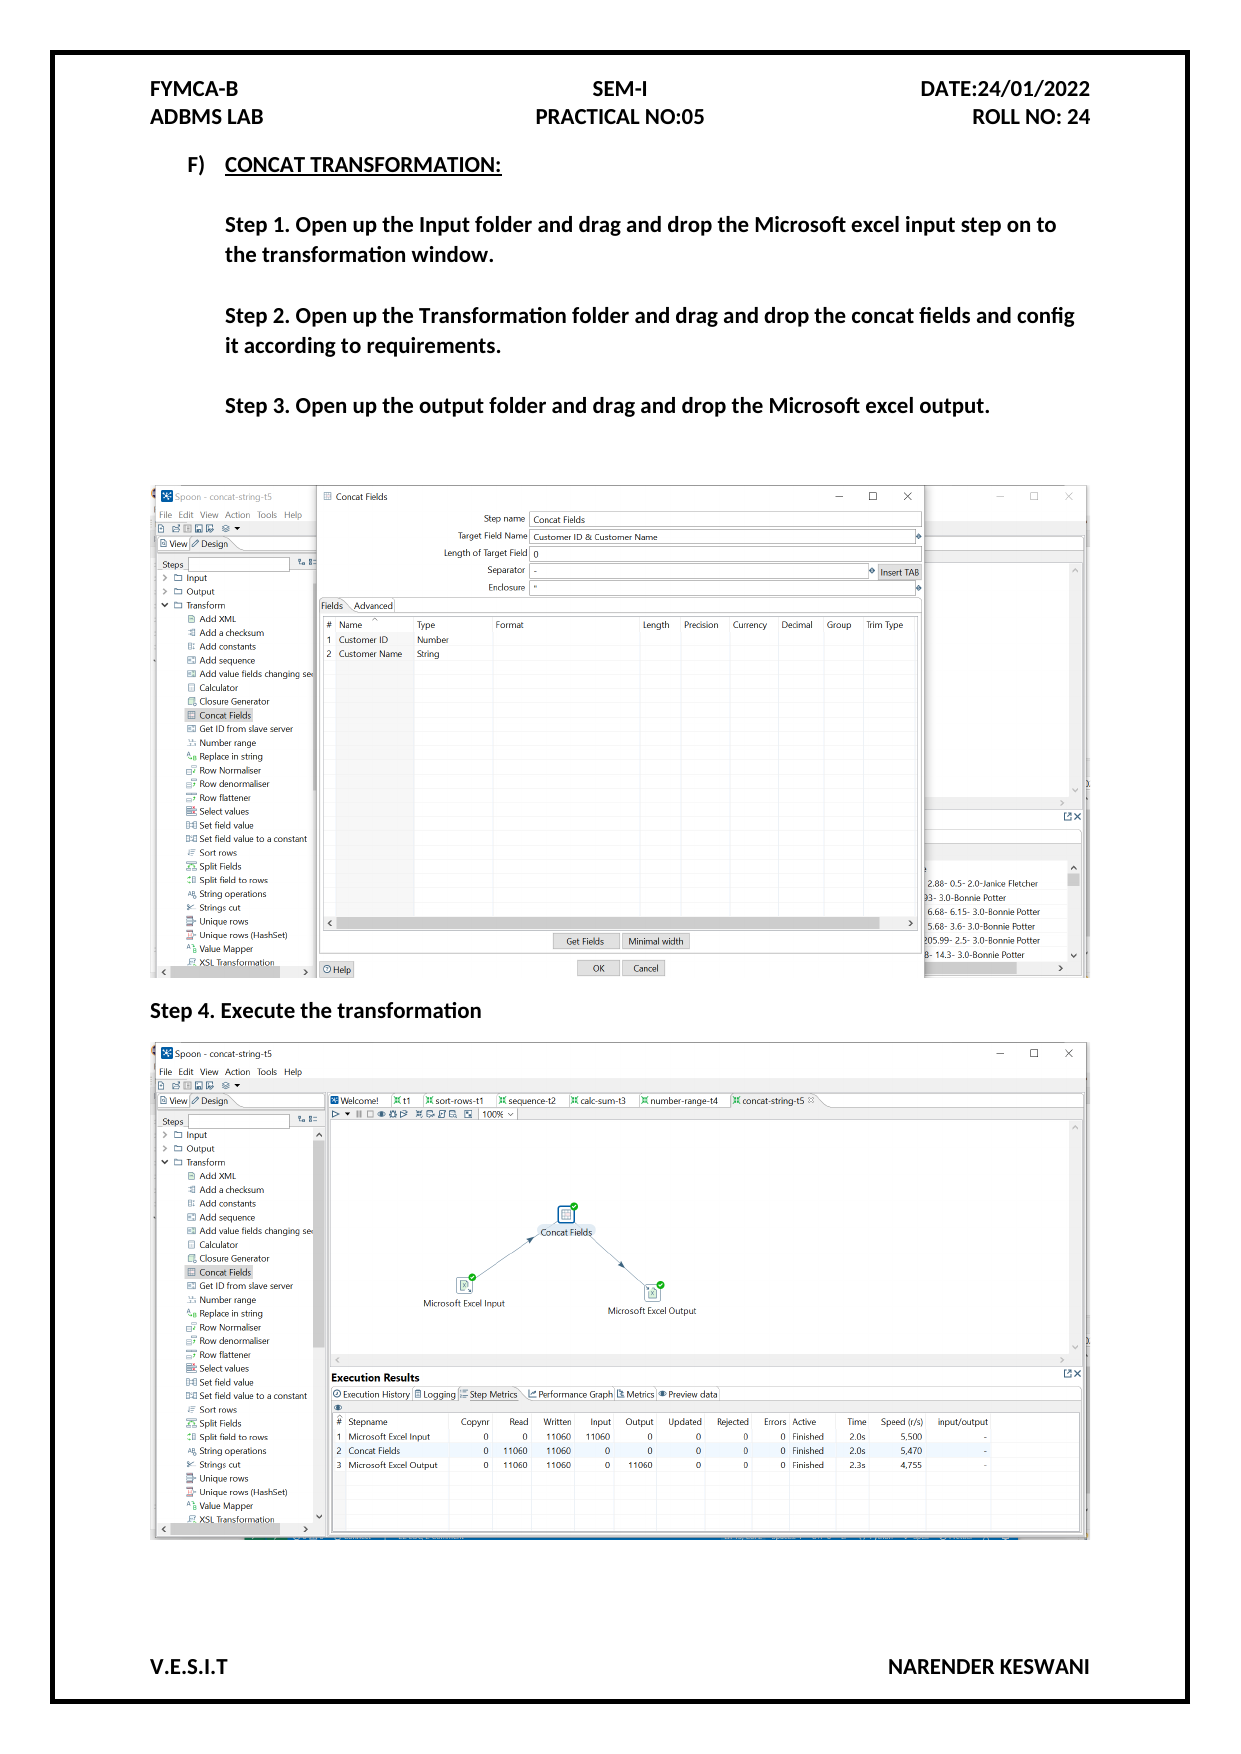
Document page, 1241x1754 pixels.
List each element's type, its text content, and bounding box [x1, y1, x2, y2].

list CONCAT TRANSFORMATION: [187, 150, 1090, 178]
picture [150, 485, 1091, 978]
list Step 3. Open up the output folder and drag and drop the Microsoft excel output. [225, 392, 1090, 420]
text Step 4. Execute the transformation [150, 996, 1090, 1024]
list Step 1. Open up the Input folder and drag and drop the Microsoft excel input step on to the transformation window. [225, 210, 1090, 269]
picture [150, 1042, 1091, 1540]
list Step 2. Open up the Transformation folder and drag and drop the concat fields and config it according to requirements. [225, 301, 1090, 359]
